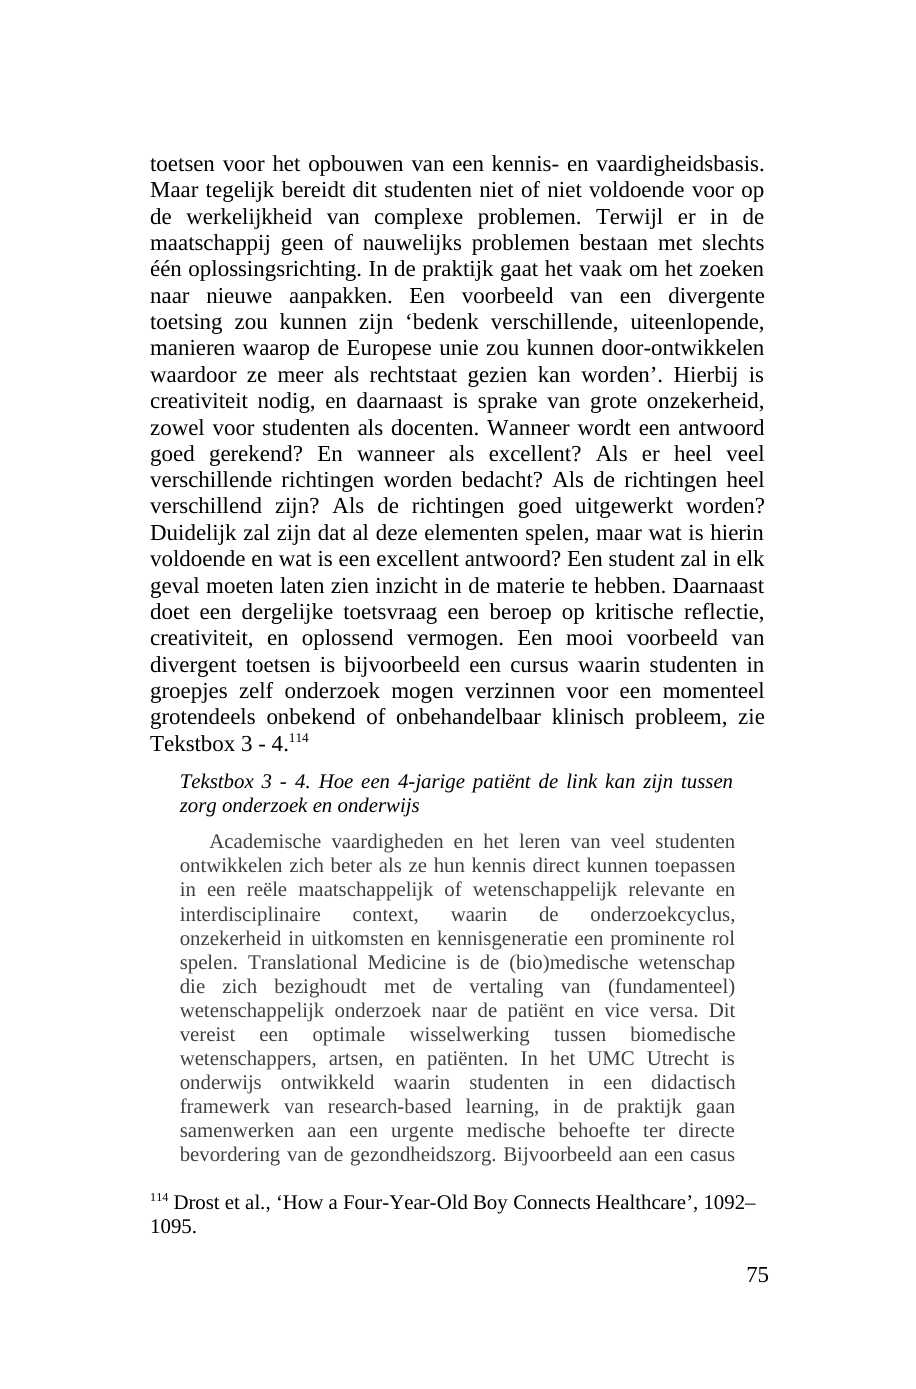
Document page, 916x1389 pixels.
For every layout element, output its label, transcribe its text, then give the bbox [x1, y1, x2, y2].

text Tekstbox 3 - 4. Hoe een 4-jarige patiënt de link kan zijn tussen zorg onderzoek en onderwijs [179, 769, 319, 811]
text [150, 150, 766, 756]
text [179, 829, 736, 1166]
text Tekstbox 3 - 4. Hoe een 4-jarige patiënt de link kan zijn tussen zorg onderzoek en onderwijs [420, 769, 736, 817]
